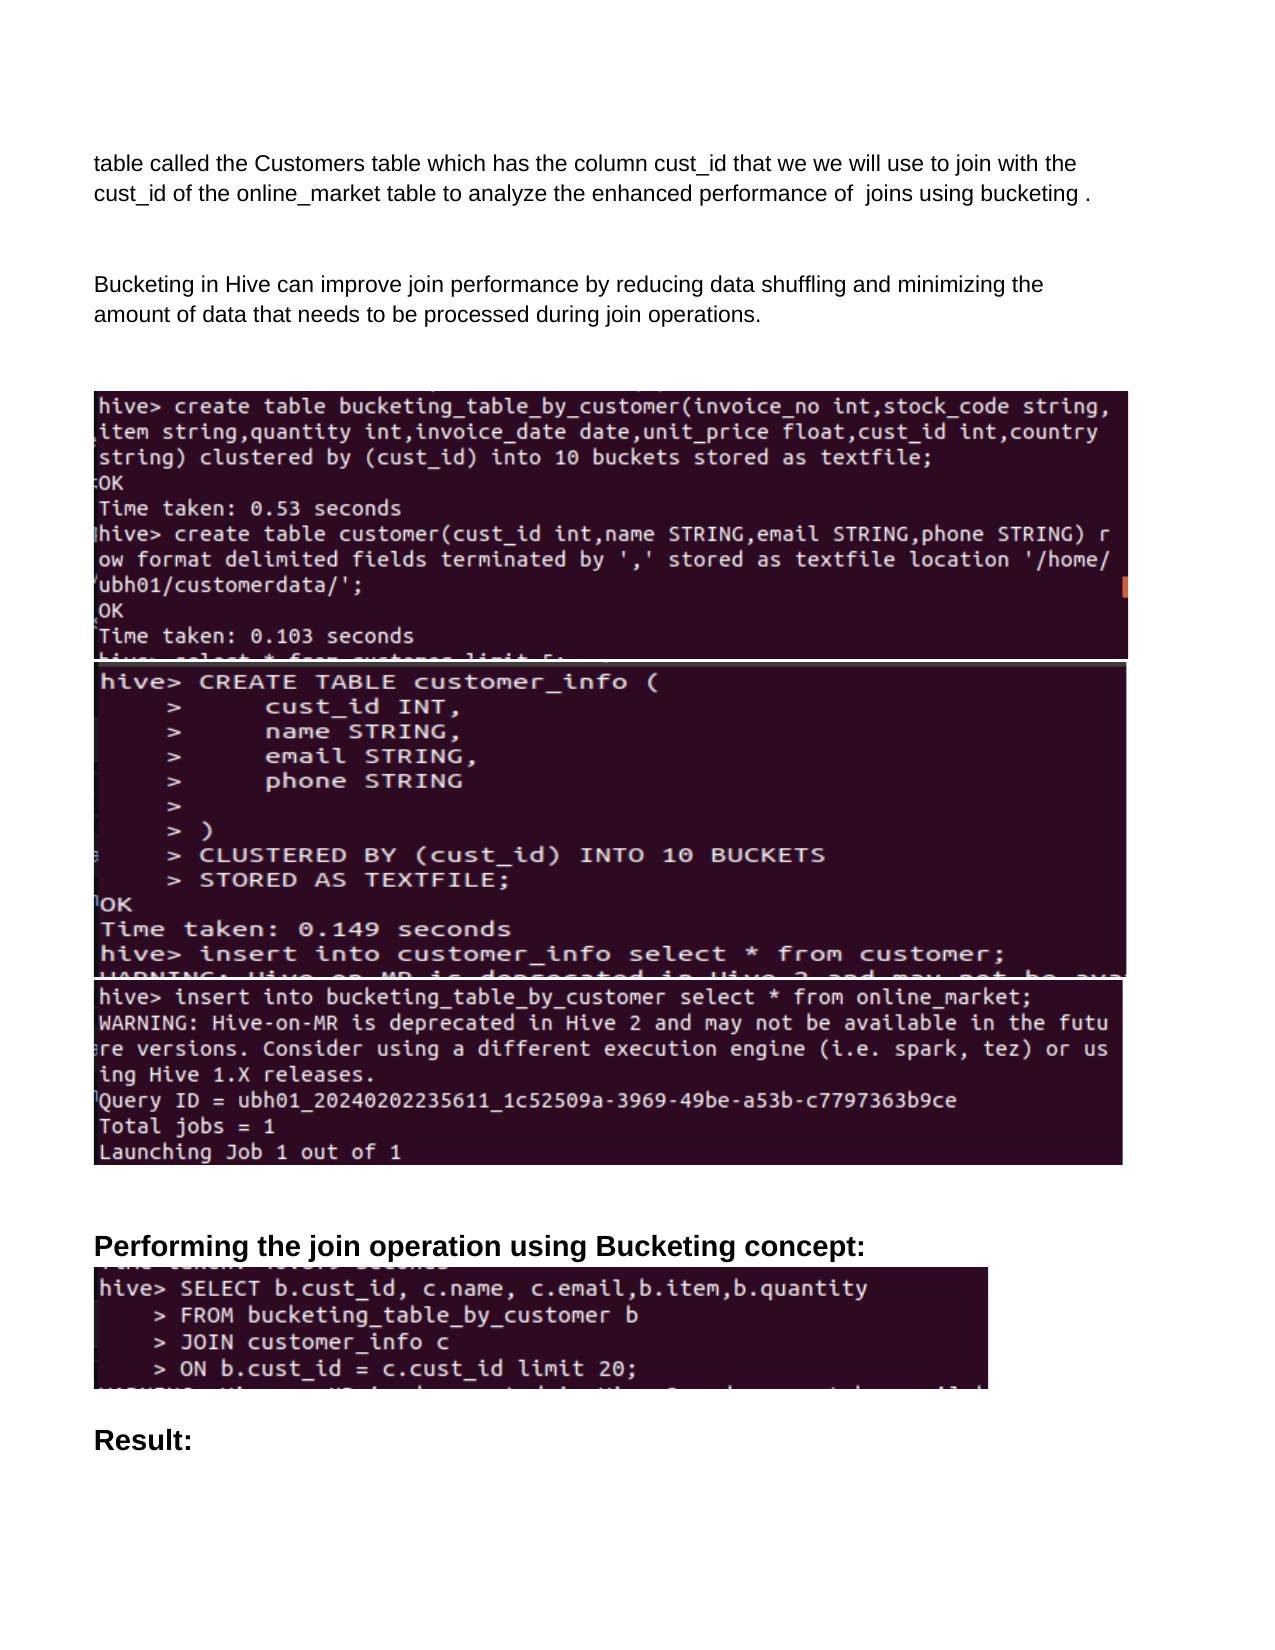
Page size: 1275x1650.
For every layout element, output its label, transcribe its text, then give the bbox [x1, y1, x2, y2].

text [94, 150, 1125, 207]
text Result: [94, 1423, 1125, 1456]
text Performing the join operation using Bucketing concept: [94, 1229, 1125, 1263]
picture [93, 980, 1123, 1165]
text Bucketing in Hive can improve join performance by reducing data shuffling and minimizing the amount of data that needs to be processed during join operations. [94, 271, 1125, 327]
picture [93, 1267, 989, 1389]
picture [93, 391, 1129, 659]
picture [93, 662, 1127, 977]
